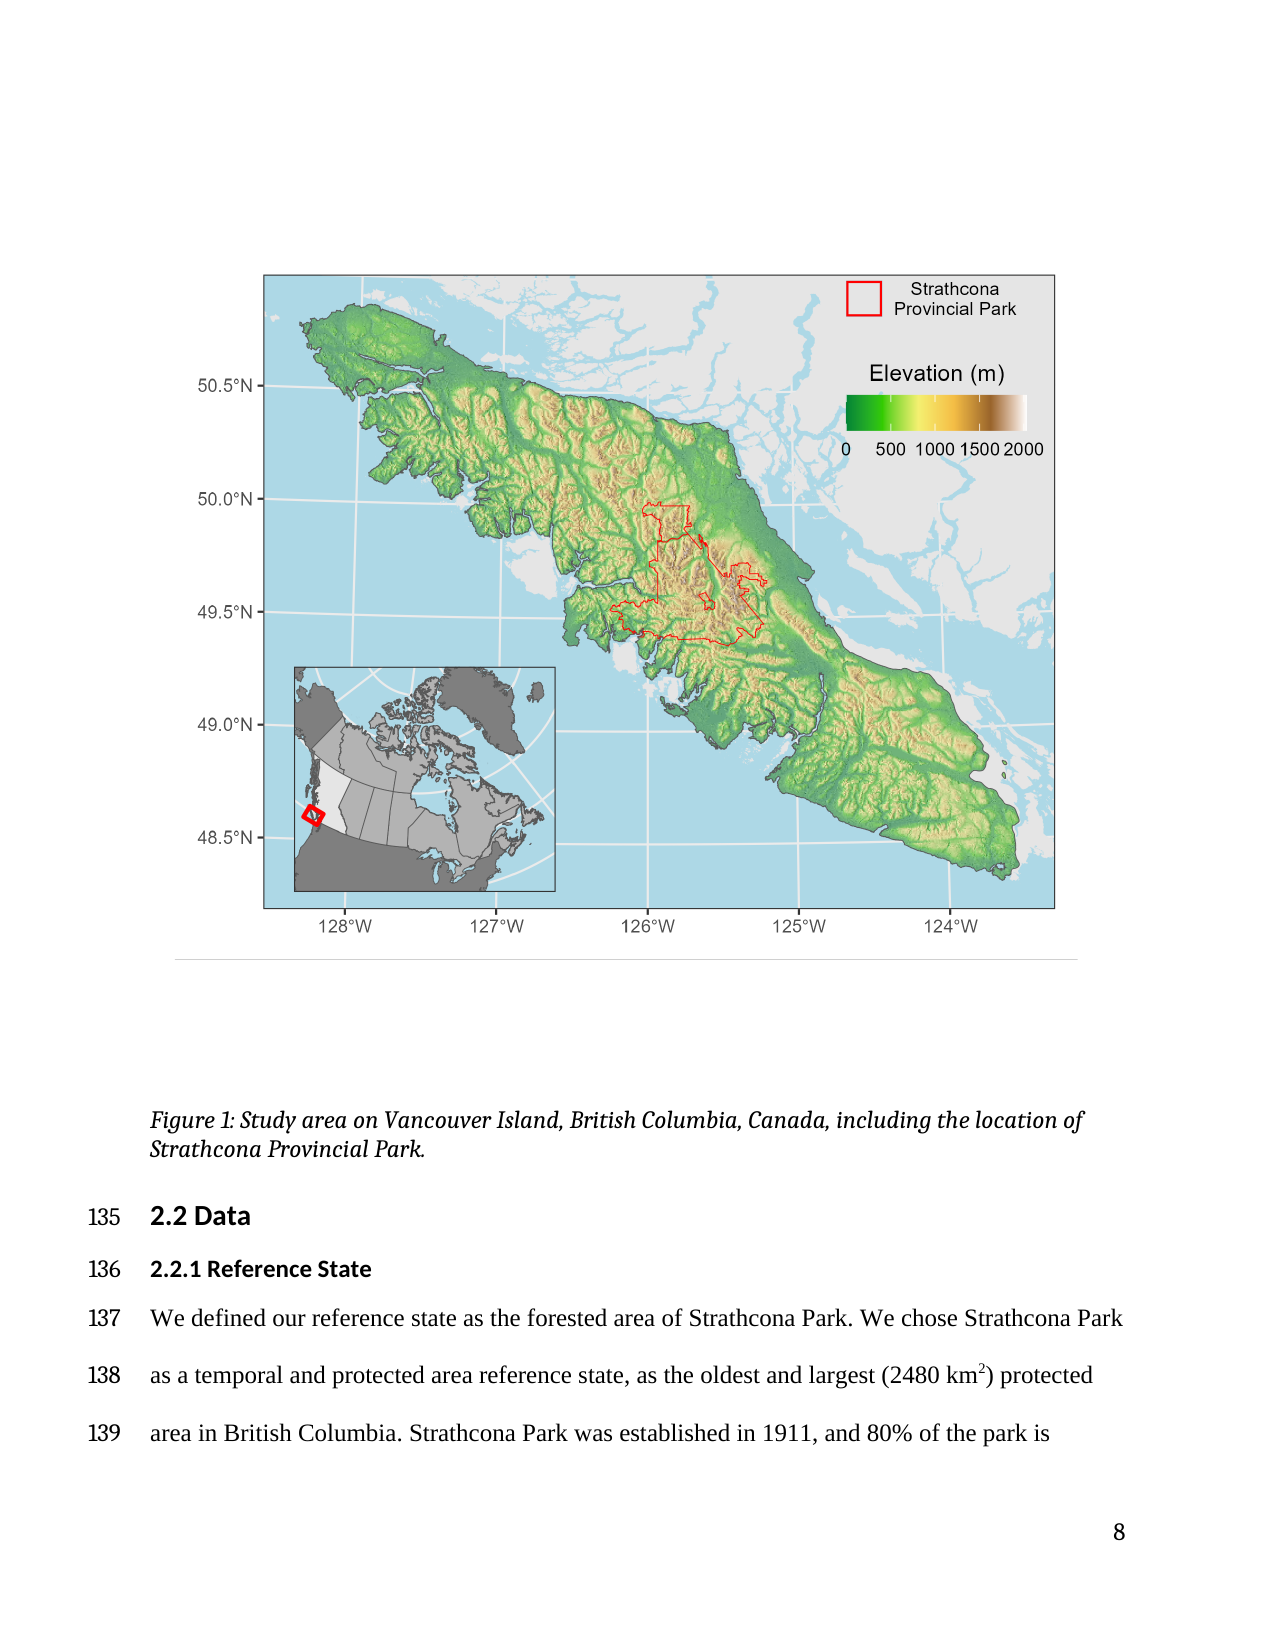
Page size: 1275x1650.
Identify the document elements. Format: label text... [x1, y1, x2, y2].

subtitle 2.2 Data [150, 1197, 1125, 1233]
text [150, 1303, 1125, 1447]
picture [174, 153, 1078, 1057]
table_header Figure 1: Study area on Vancouver Island, British Columbia, Canada, including the location of Strathcona Provincial Park. [139, 150, 1114, 1176]
subtitle 2.2.1 Reference State [150, 1254, 1125, 1284]
